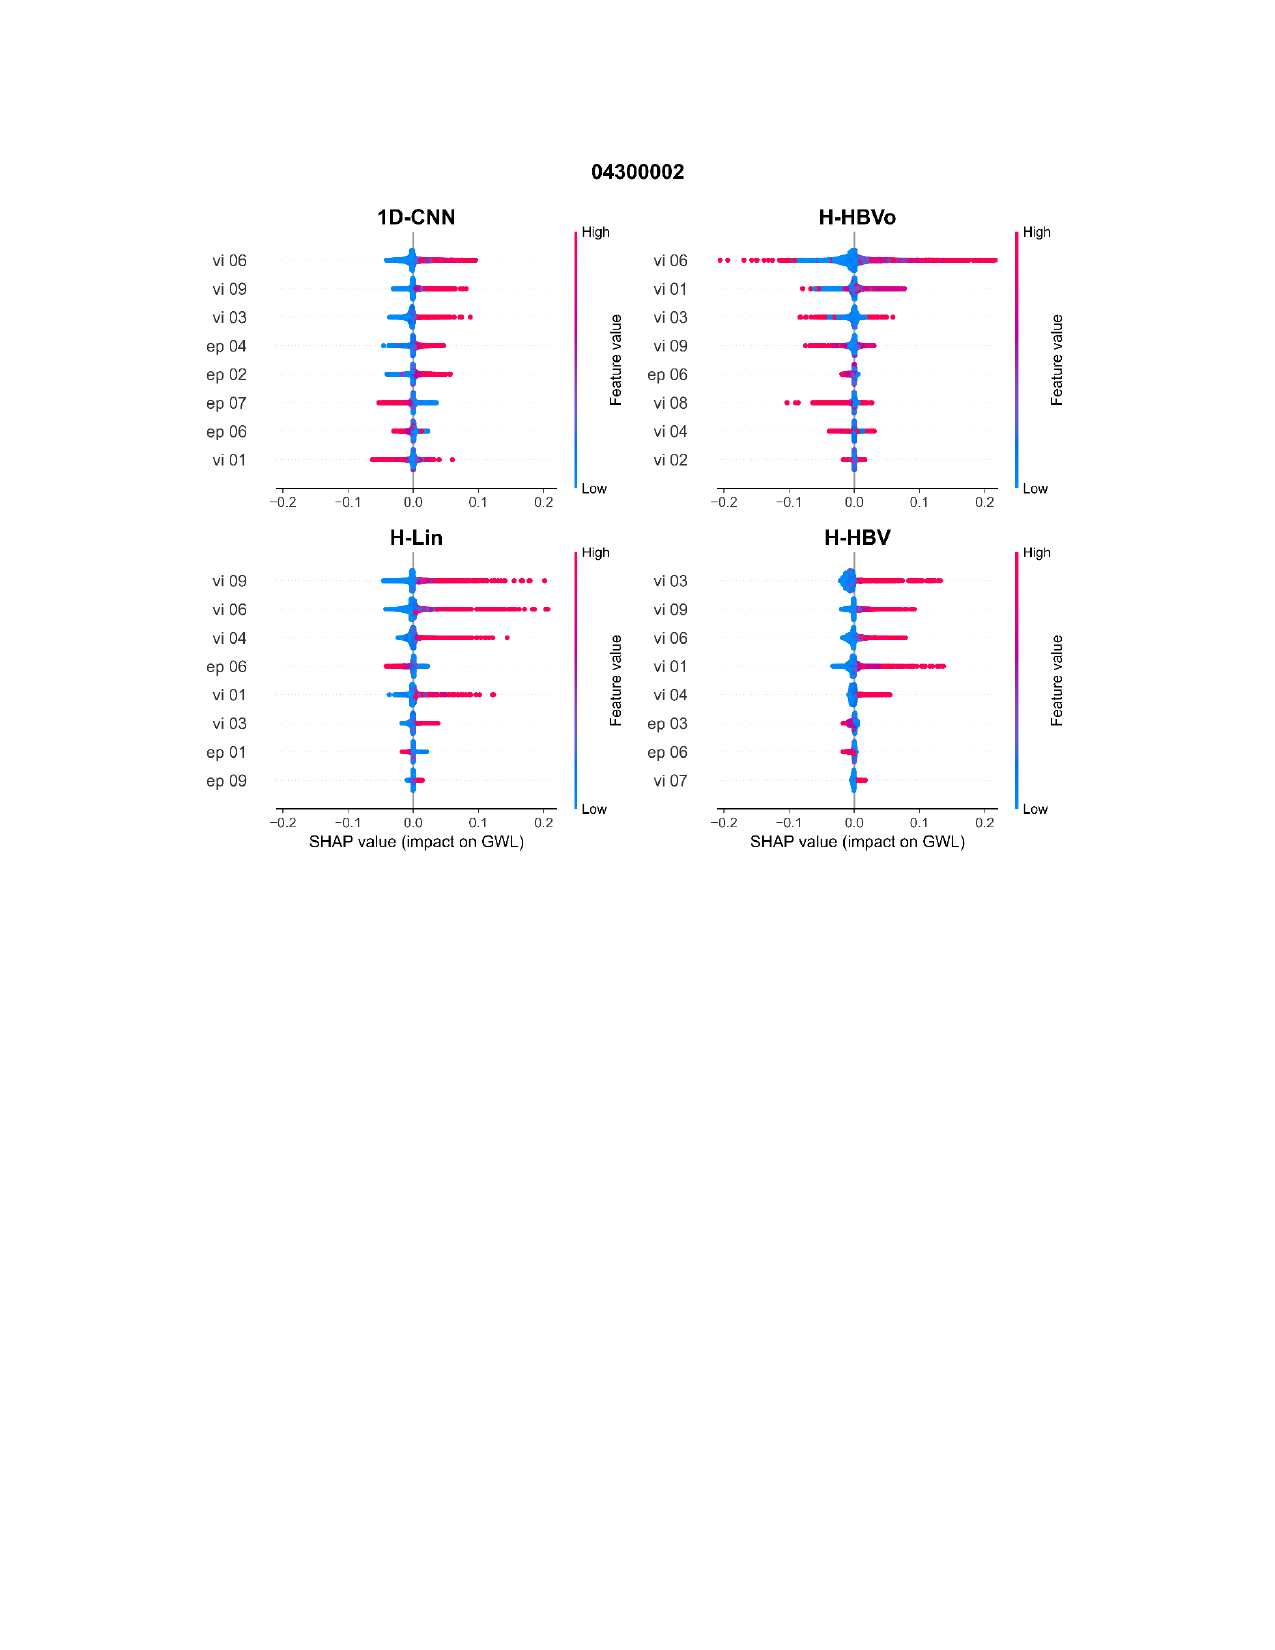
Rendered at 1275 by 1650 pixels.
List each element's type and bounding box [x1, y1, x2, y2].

picture [187, 150, 1088, 870]
